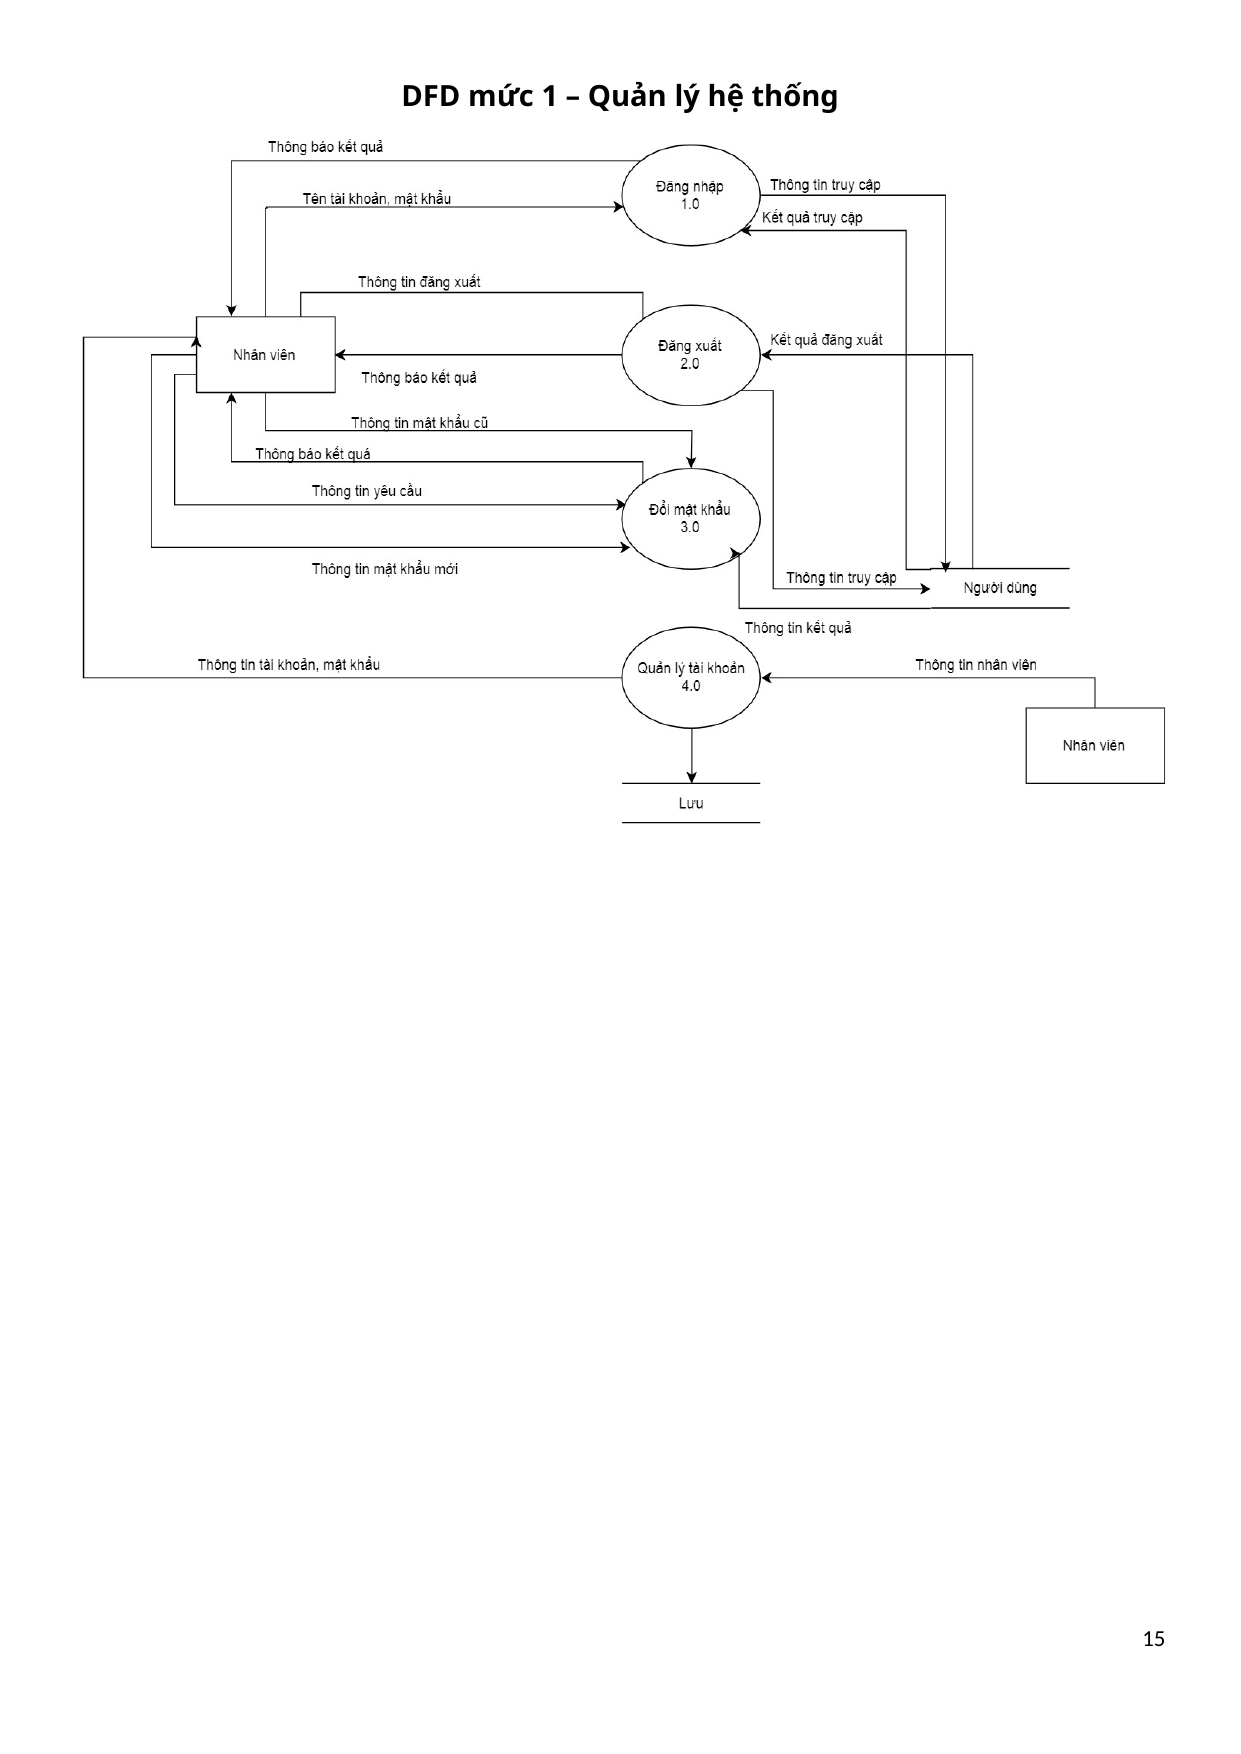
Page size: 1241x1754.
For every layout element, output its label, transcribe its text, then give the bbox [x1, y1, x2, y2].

text DFD mức 1 – Quản lý hệ thống [75, 75, 1165, 115]
picture [75, 134, 1166, 824]
